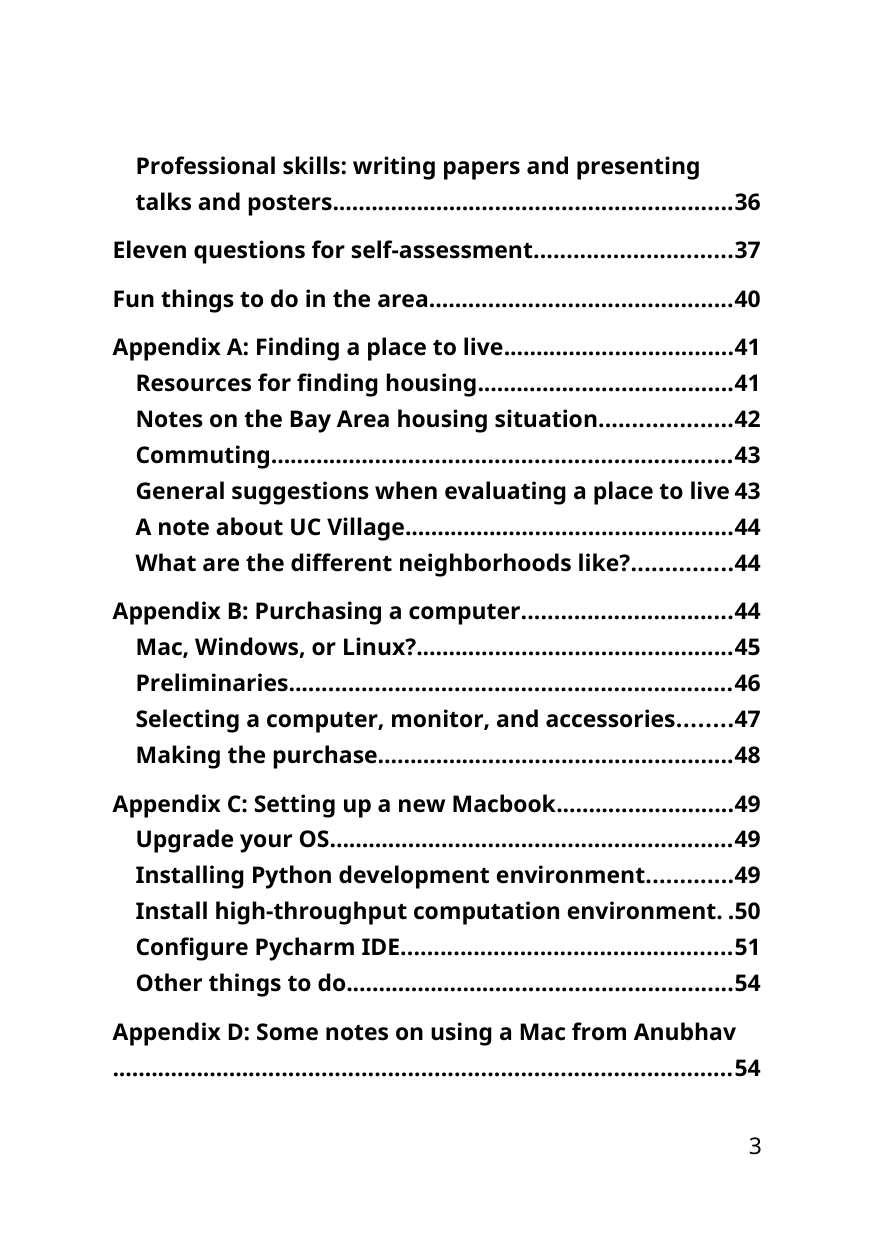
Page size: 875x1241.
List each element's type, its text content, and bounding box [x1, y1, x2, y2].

text What are the different neighborhoods like? 44 [135, 547, 762, 578]
text Notes on the Bay Area housing situation 42 [135, 403, 762, 434]
text Eleven questions for self-assessment 37 [112, 234, 762, 266]
text Appendix A: Finding a place to live 41 [112, 331, 762, 362]
text Professional skills: writing papers and presenting talks and posters 36 [135, 150, 762, 217]
text Install high-throughput computation environment 50 [135, 895, 762, 927]
text Upgrade your OS 49 [135, 823, 762, 855]
text General suggestions when evaluating a place to live 43 [135, 475, 762, 506]
text Appendix D: Some notes on using a Mac from Anubhav 54 [112, 1016, 762, 1083]
text Configure Pycharm IDE 51 [135, 931, 762, 962]
text Mac, Windows, or Linux? 45 [135, 631, 762, 662]
text A note about UC Village 44 [135, 511, 762, 542]
text Commuting 43 [135, 439, 762, 470]
text Fun things to do in the area 40 [112, 283, 762, 314]
text Installing Python development environment 49 [135, 859, 762, 891]
text Making the purchase 48 [135, 739, 762, 770]
text Appendix B: Purchasing a computer 44 [112, 595, 762, 627]
text Preliminaries 46 [135, 667, 762, 698]
text Resources for finding housing 41 [135, 367, 762, 398]
text Other things to do 54 [135, 967, 762, 998]
text Appendix C: Setting up a new Macbook 49 [112, 787, 762, 819]
text Selecting a computer, monitor, and accessories 47 [135, 703, 762, 734]
